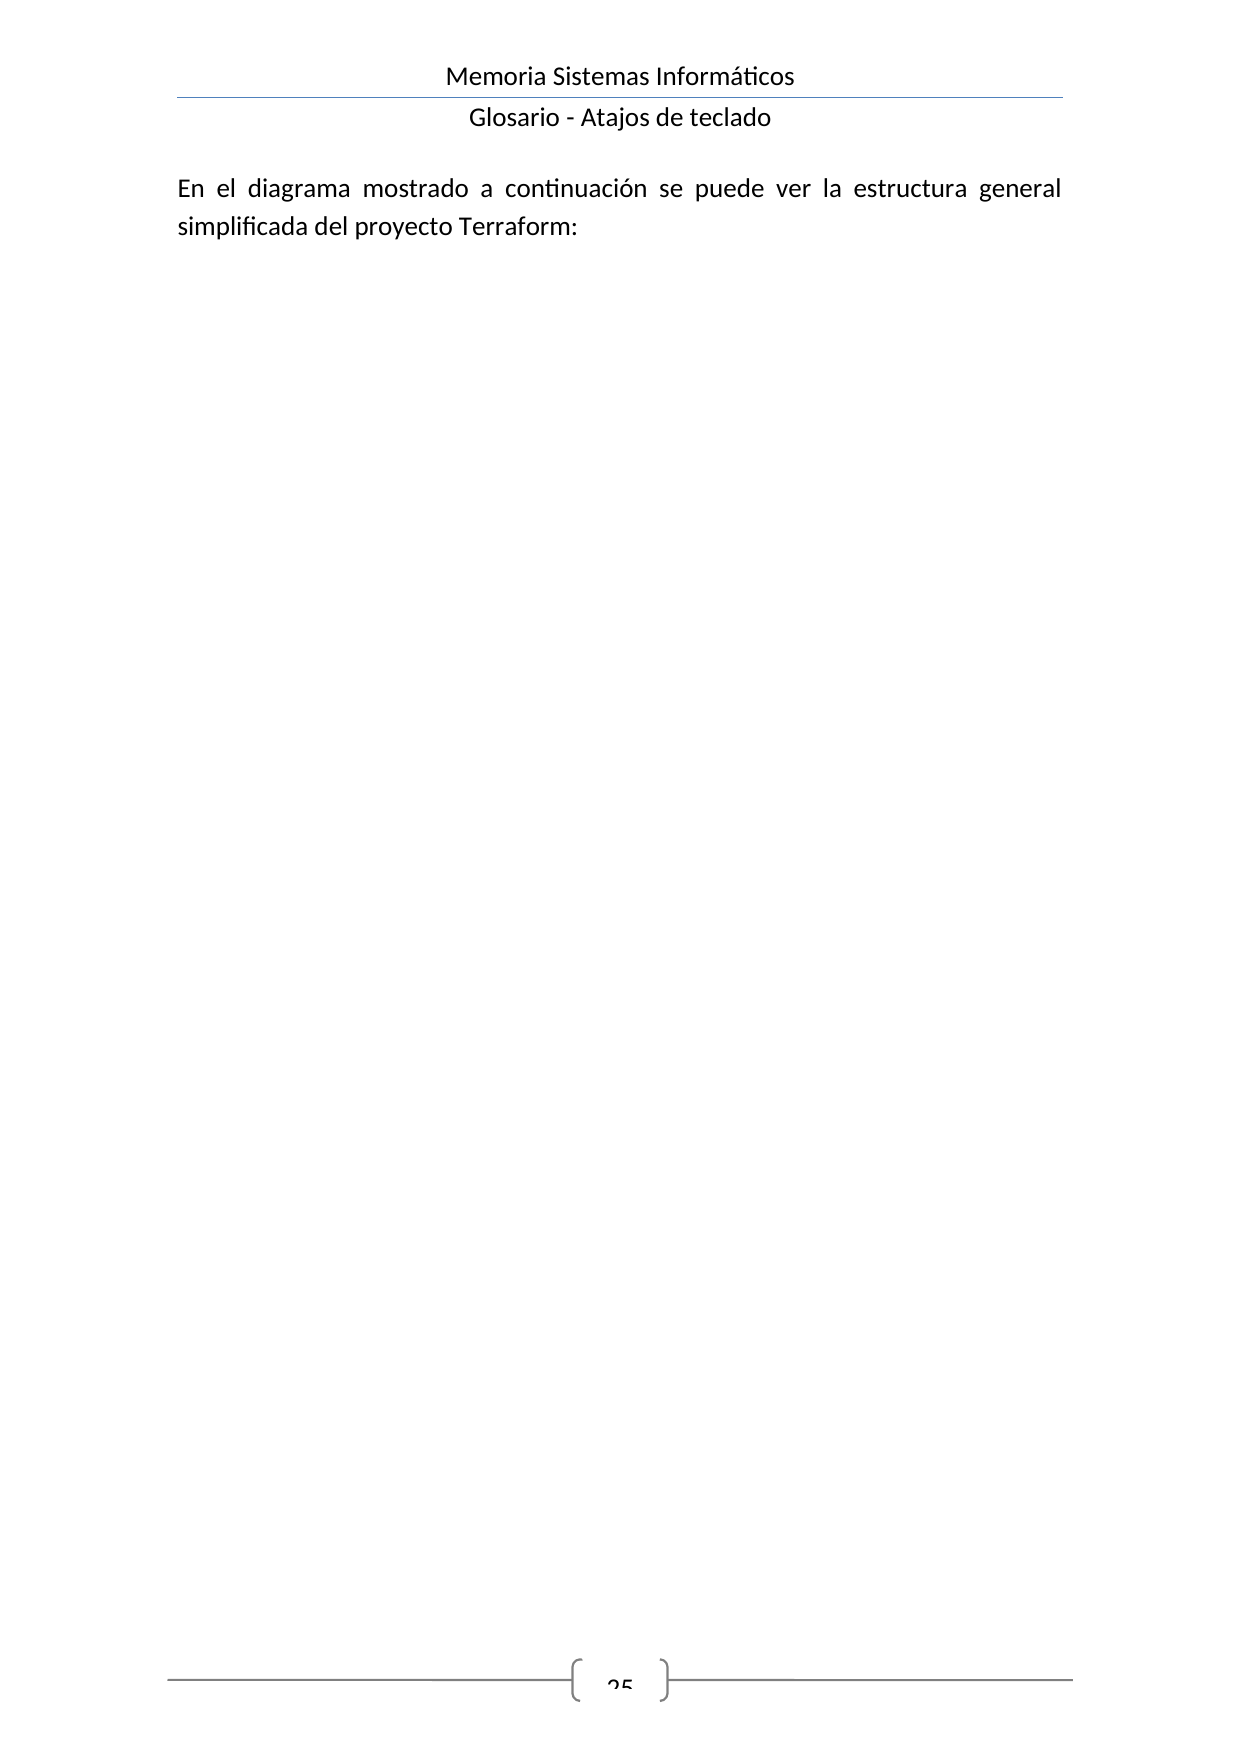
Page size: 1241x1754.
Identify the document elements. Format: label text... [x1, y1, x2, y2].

text En el diagrama mostrado a continuación se puede ver la estructura general simplificada del proyecto Terraform: [177, 171, 1063, 242]
